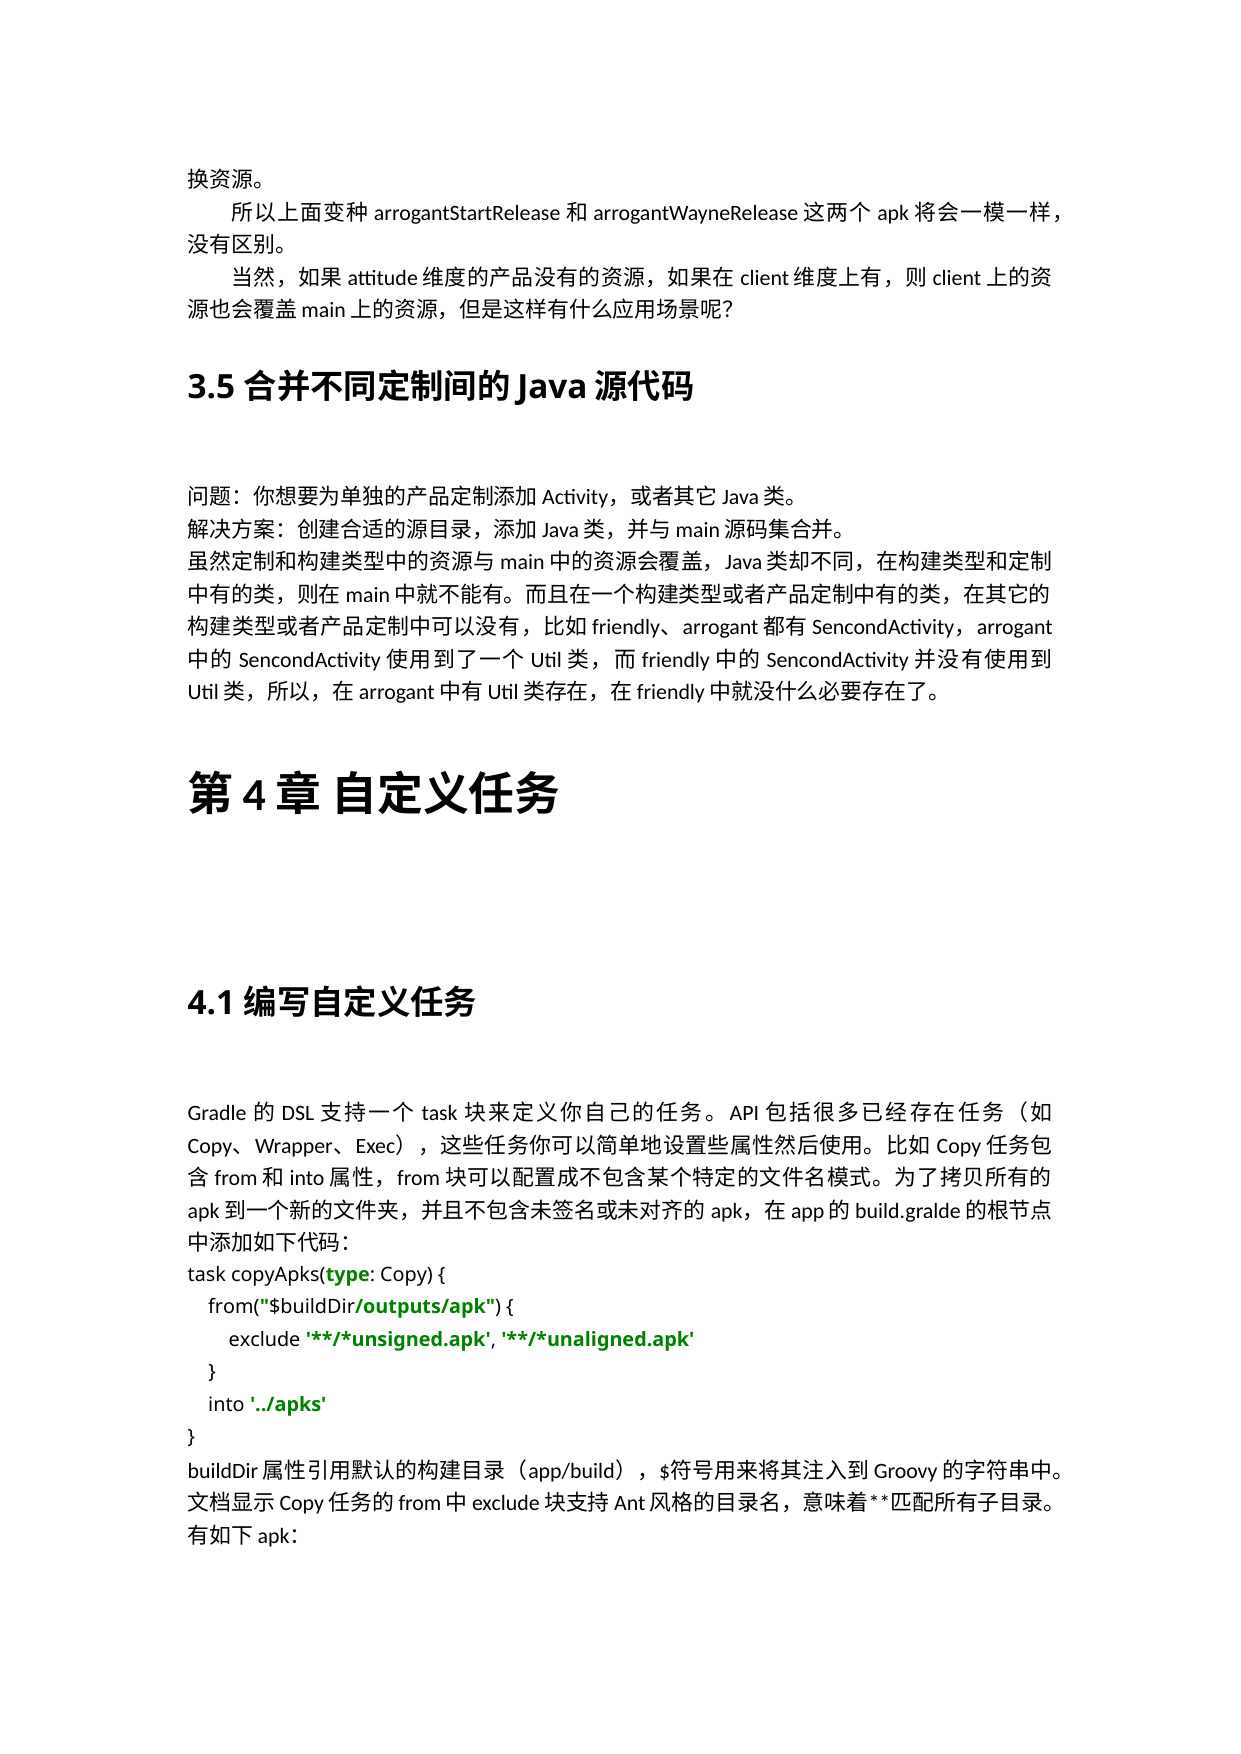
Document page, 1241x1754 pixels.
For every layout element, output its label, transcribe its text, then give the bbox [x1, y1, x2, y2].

text 所以上面变种arrogantStartRelease和arrogantWayneRelease这两个apk将会一模一样，没有区别。 [187, 194, 1053, 259]
text 有如下apk： [187, 1517, 1053, 1550]
text 问题：你想要为单独的产品定制添加Activity，或者其它Java类。 [187, 479, 1053, 511]
text 虽然定制和构建类型中的资源与main中的资源会覆盖，Java类却不同，在构建类型和定制中有的类，则在main中就不能有。而且在一个构建类型或者产品定制中有的类，在其它的构建类型或者产品定制中可以没有，比如friendly、arrogant都有SencondActivity，arrogant中的SencondActivity使用到了一个Util类，而friendly中的SencondActivity并没有使用到Util类，所以，在arrogant中有Util类存在，在friendly中就没什么必要存在了。 [187, 544, 1053, 706]
text 当然，如果attitude维度的产品没有的资源，如果在client维度上有，则client上的资源也会覆盖main上的资源，但是这样有什么应用场景呢？ [187, 259, 1053, 324]
text task copyApks(type: Copy) { from("$buildDir/outputs/apk") { exclude '**/*unsigned.apk', '**/*unaligned.apk' } into '../apks' } [187, 1257, 1053, 1452]
subtitle 4.1 编写自定义任务 [187, 967, 1053, 1032]
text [187, 162, 1053, 194]
subtitle 3.5 合并不同定制间的Java源代码 [187, 352, 1053, 417]
text buildDir属性引用默认的构建目录（app/build），$符号用来将其注入到Groovy的字符串中。文档显示Copy任务的from中exclude块支持Ant风格的目录名，意味着**匹配所有子目录。 [187, 1452, 1053, 1517]
text 解决方案：创建合适的源目录，添加Java类，并与main源码集合并。 [187, 511, 1053, 544]
text Gradle的DSL支持一个task块来定义你自己的任务。API包括很多已经存在任务（如Copy、Wrapper、Exec），这些任务你可以简单地设置些属性然后使用。比如Copy任务包含from和into属性，from块可以配置成不包含某个特定的文件名模式。为了拷贝所有的apk到一个新的文件夹，并且不包含未签名或未对齐的apk，在app的build.gralde的根节点中添加如下代码： [187, 1095, 1053, 1257]
subtitle 第4章 自定义任务 [187, 742, 1053, 839]
